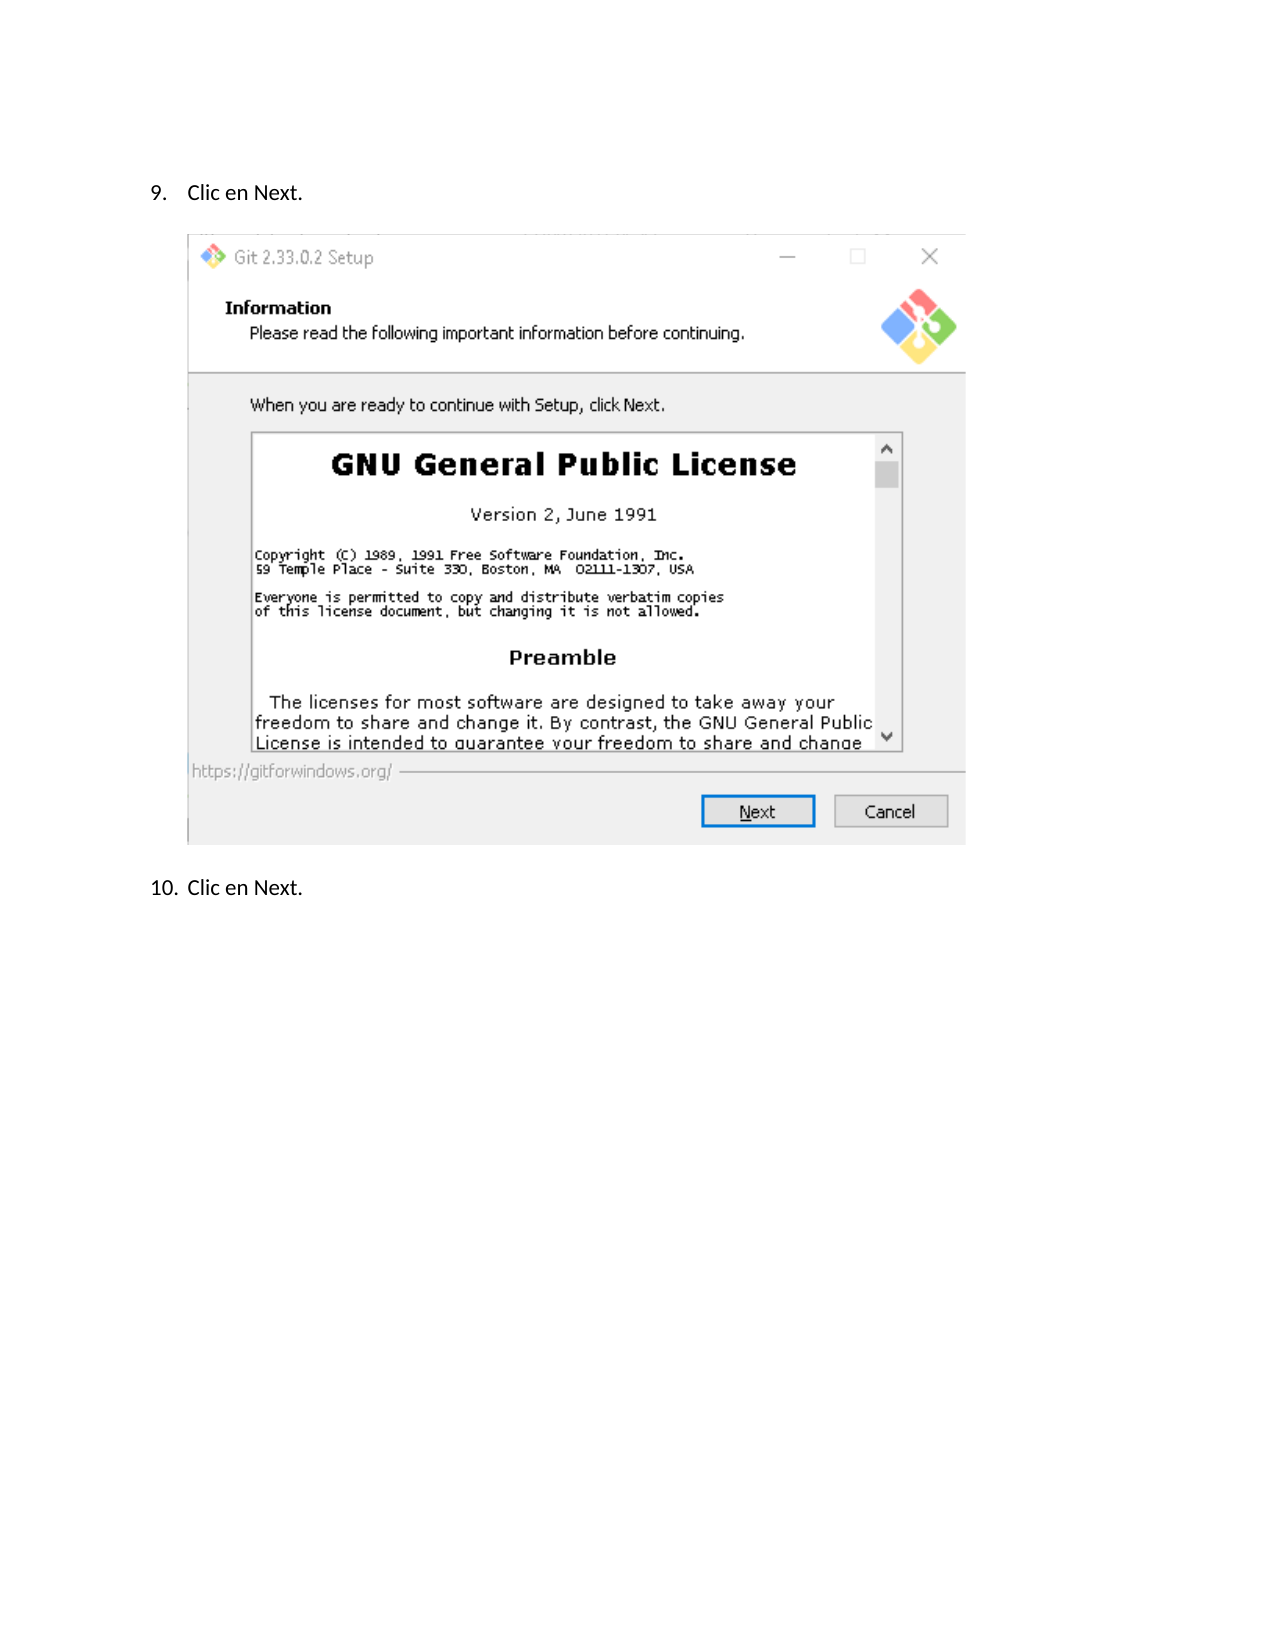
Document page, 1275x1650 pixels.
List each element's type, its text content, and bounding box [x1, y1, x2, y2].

list Clic en Next. [150, 178, 1162, 206]
list Clic en Next. [150, 873, 1162, 901]
picture [187, 234, 966, 845]
